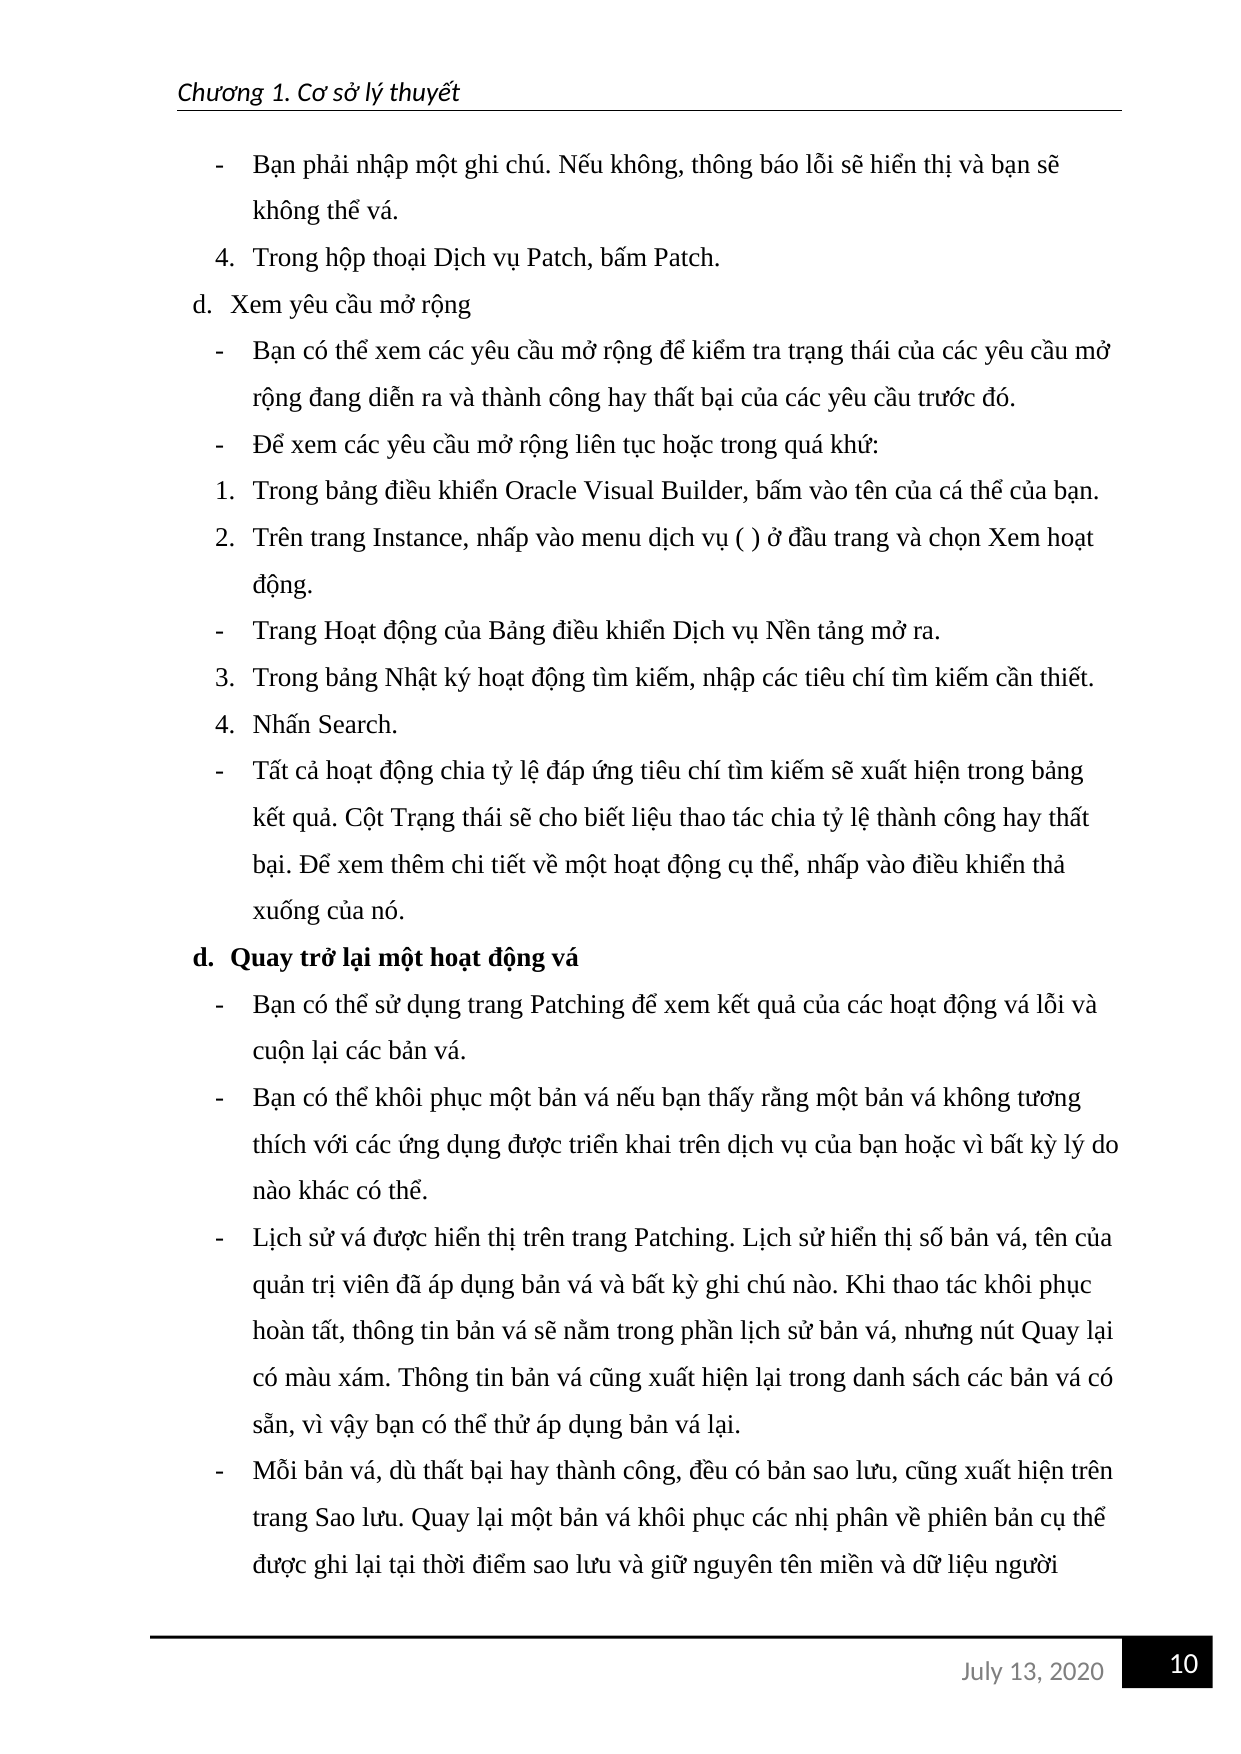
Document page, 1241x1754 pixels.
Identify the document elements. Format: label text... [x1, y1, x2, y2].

list Xem yêu cầu mở rộng [192, 288, 1122, 319]
list Trang Hoạt động của Bảng điều khiển Dịch vụ Nền tảng mở ra. [215, 614, 1122, 646]
list Bạn có thể sử dụng trang Patching để xem kết quả của các hoạt động vá lỗi và cuộn lại các bản vá. [215, 988, 1122, 1066]
list Bạn có thể xem các yêu cầu mở rộng để kiểm tra trạng thái của các yêu cầu mở rộng đang diễn ra và thành công hay thất bại của các yêu cầu trước đó. [215, 334, 1122, 412]
list Bạn phải nhập một ghi chú. Nếu không, thông báo lỗi sẽ hiển thị và bạn sẽ không thể vá. [215, 148, 1122, 226]
list Trong hộp thoại Dịch vụ Patch, bấm Patch. [215, 241, 1122, 272]
list Bạn có thể khôi phục một bản vá nếu bạn thấy rằng một bản vá không tương thích với các ứng dụng được triển khai trên dịch vụ của bạn hoặc vì bất kỳ lý do nào khác có thể. [215, 1081, 1122, 1206]
list Trong bảng điều khiển Oracle Visual Builder, bấm vào tên của cá thể của bạn. [215, 474, 1122, 506]
list Trong bảng Nhật ký hoạt động tìm kiếm, nhập các tiêu chí tìm kiếm cần thiết. [215, 661, 1122, 692]
list Để xem các yêu cầu mở rộng liên tục hoặc trong quá khứ: [215, 428, 1122, 459]
list Nhấn Search. [215, 708, 1122, 739]
list Quay trở lại một hoạt động vá [192, 941, 1122, 972]
list Tất cả hoạt động chia tỷ lệ đáp ứng tiêu chí tìm kiếm sẽ xuất hiện trong bảng kết quả. Cột Trạng thái sẽ cho biết liệu thao tác chia tỷ lệ thành công hay thất bại. Để xem thêm chi tiết về một hoạt động cụ thể, nhấp vào điều khiển thả xuống của nó. [215, 754, 1122, 926]
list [215, 1454, 1122, 1579]
list Trên trang Instance, nhấp vào menu dịch vụ ( ) ở đầu trang và chọn Xem hoạt động. [215, 521, 1122, 599]
list Lịch sử vá được hiển thị trên trang Patching. Lịch sử hiển thị số bản vá, tên của quản trị viên đã áp dụng bản vá và bất kỳ ghi chú nào. Khi thao tác khôi phục hoàn tất, thông tin bản vá sẽ nằm trong phần lịch sử bản vá, nhưng nút Quay lại có màu xám. Thông tin bản vá cũng xuất hiện lại trong danh sách các bản vá có sẵn, vì vậy bạn có thể thử áp dụng bản vá lại. [215, 1221, 1122, 1439]
